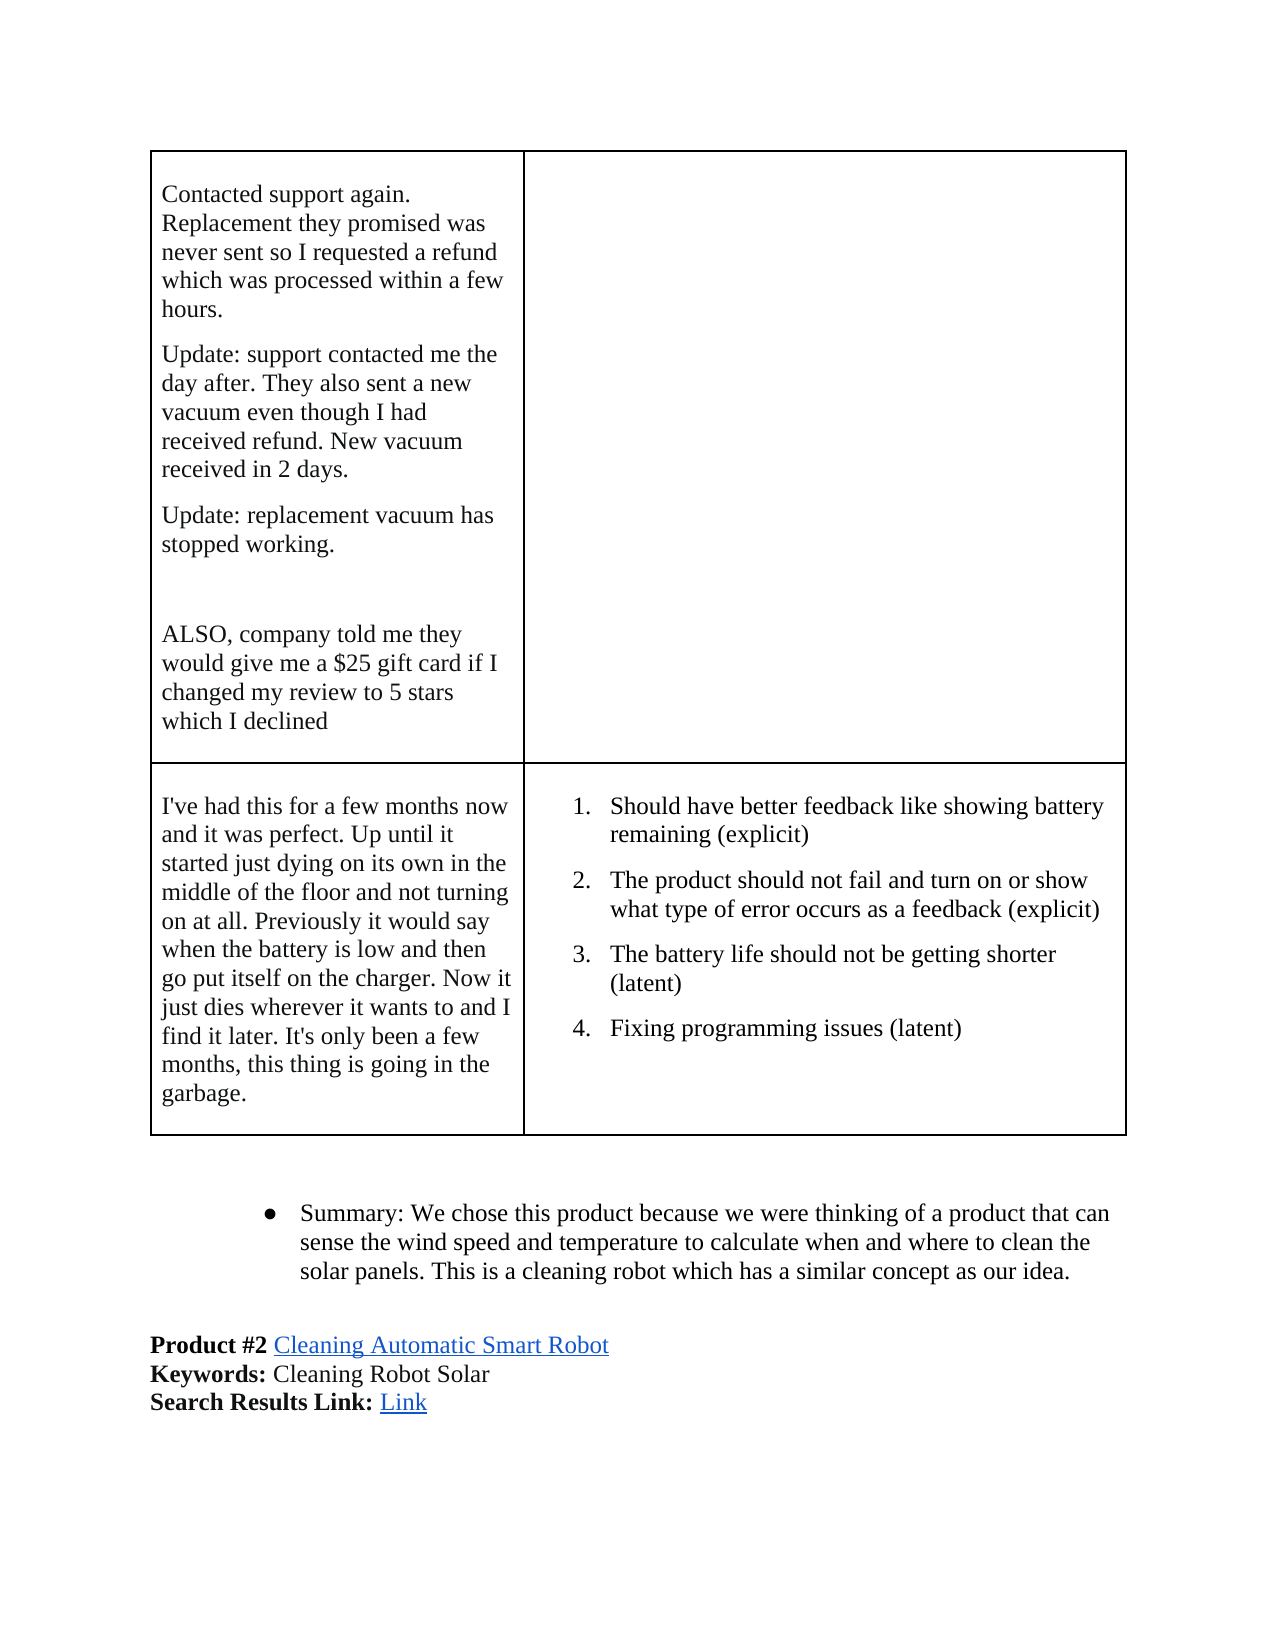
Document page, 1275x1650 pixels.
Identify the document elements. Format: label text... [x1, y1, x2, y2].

table_cell I've had this for a few months now and it was perfect. Up until it started just dying on its own in the middle of the floor and not turning on at all. Previously it would say when the battery is low and then go put itself on the charger. Now it just dies wherever it wants to and I find it later. It's only been a few months, this thing is going in the garbage. [152, 764, 523, 1134]
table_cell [152, 152, 523, 762]
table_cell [525, 152, 1125, 762]
text Search Results Link: Link [150, 1387, 1125, 1416]
text Keywords: Cleaning Robot Solar [150, 1359, 1125, 1387]
list Summary: We chose this product because we were thinking of a product that can sense the wind speed and temperature to calculate when and where to clean the solar panels. This is a cleaning robot which has a similar concept as our idea. [262, 1198, 1125, 1284]
table_cell Should have better feedback like showing battery remaining (explicit) The product should not fail and turn on or show what type of error occurs as a feedback (explicit) The battery life should not be getting shorter (latent) Fixing programming issues (latent) [525, 764, 1125, 1134]
text Product #2 Cleaning Automatic Smart Robot [150, 1330, 1125, 1359]
